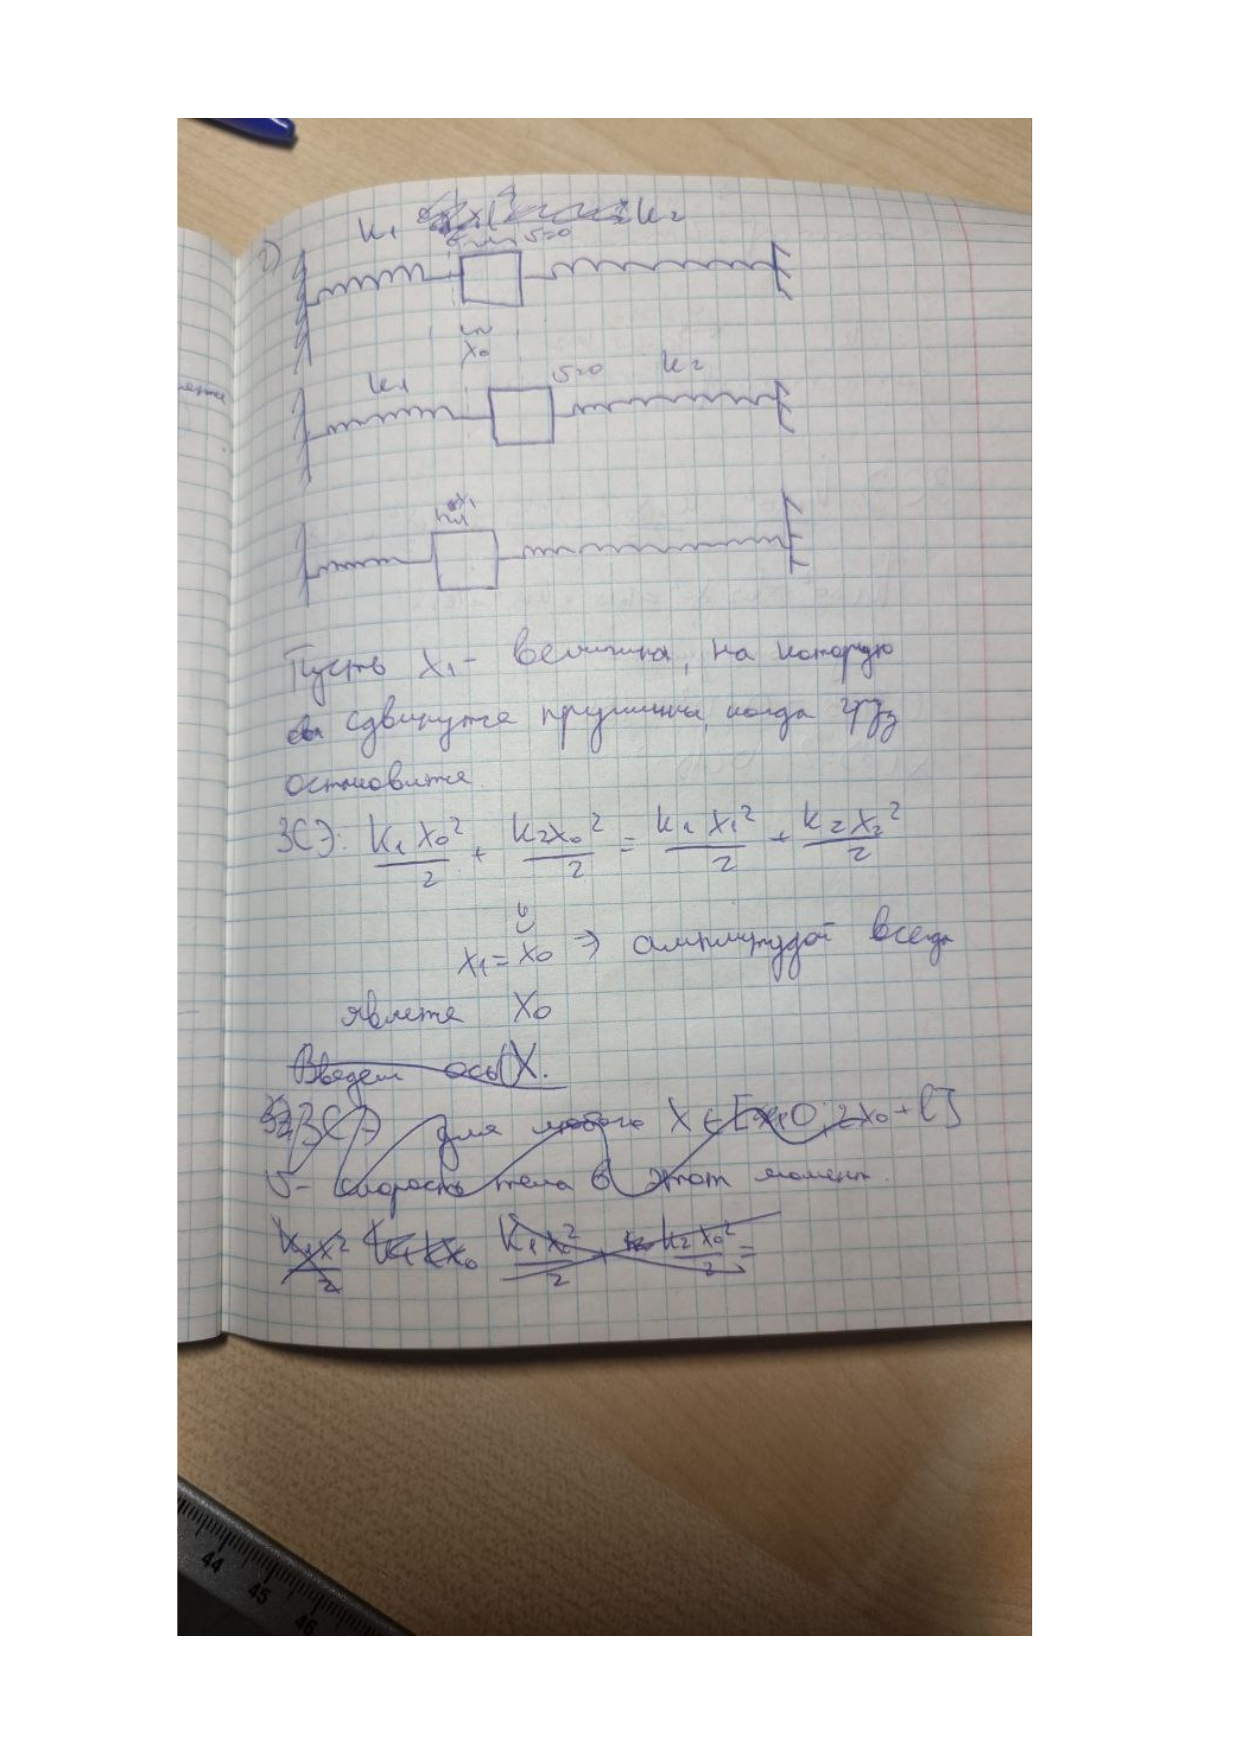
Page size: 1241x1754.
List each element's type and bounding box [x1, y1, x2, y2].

picture [177, 118, 1033, 1636]
